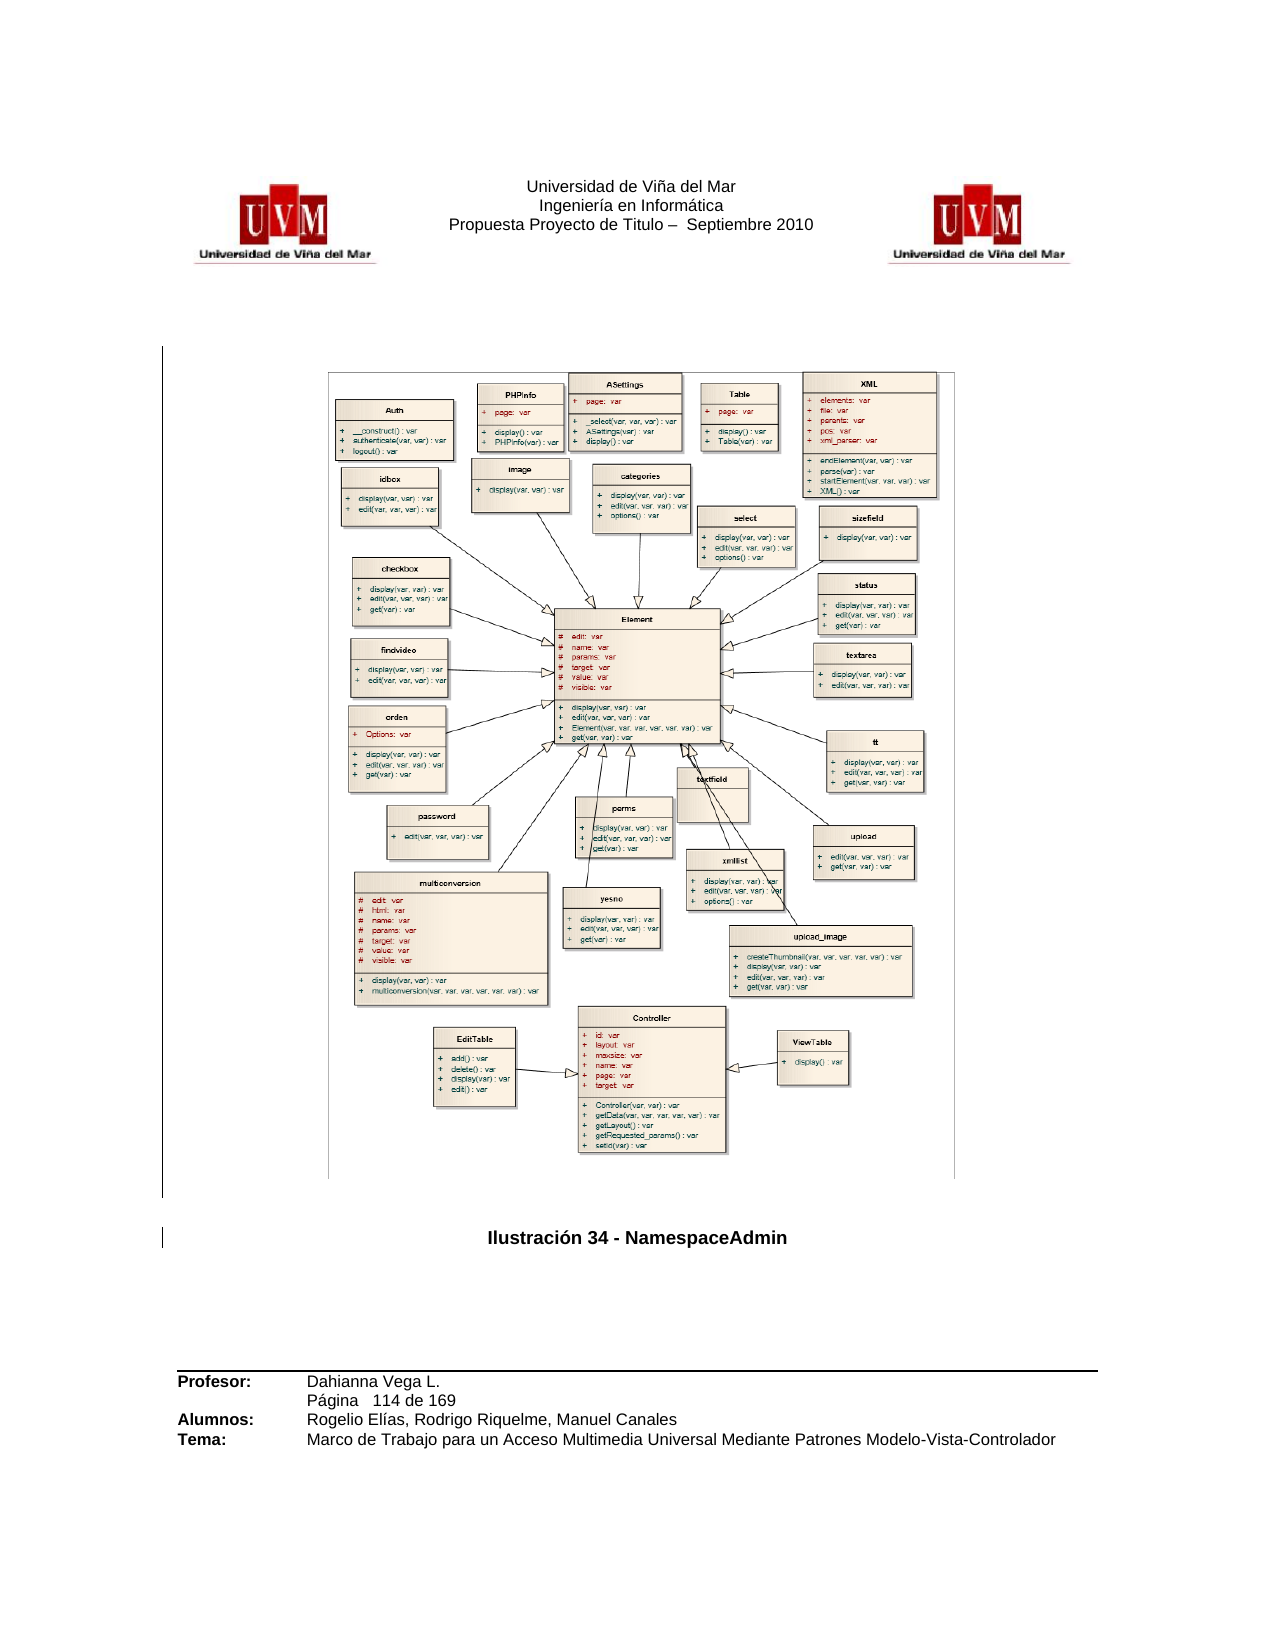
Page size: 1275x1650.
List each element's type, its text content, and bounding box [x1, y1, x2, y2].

picture [301, 346, 974, 1198]
picture [871, 176, 1084, 267]
picture [177, 176, 390, 267]
text Ilustración 34 - NamespaceAdmin [177, 1227, 1098, 1248]
